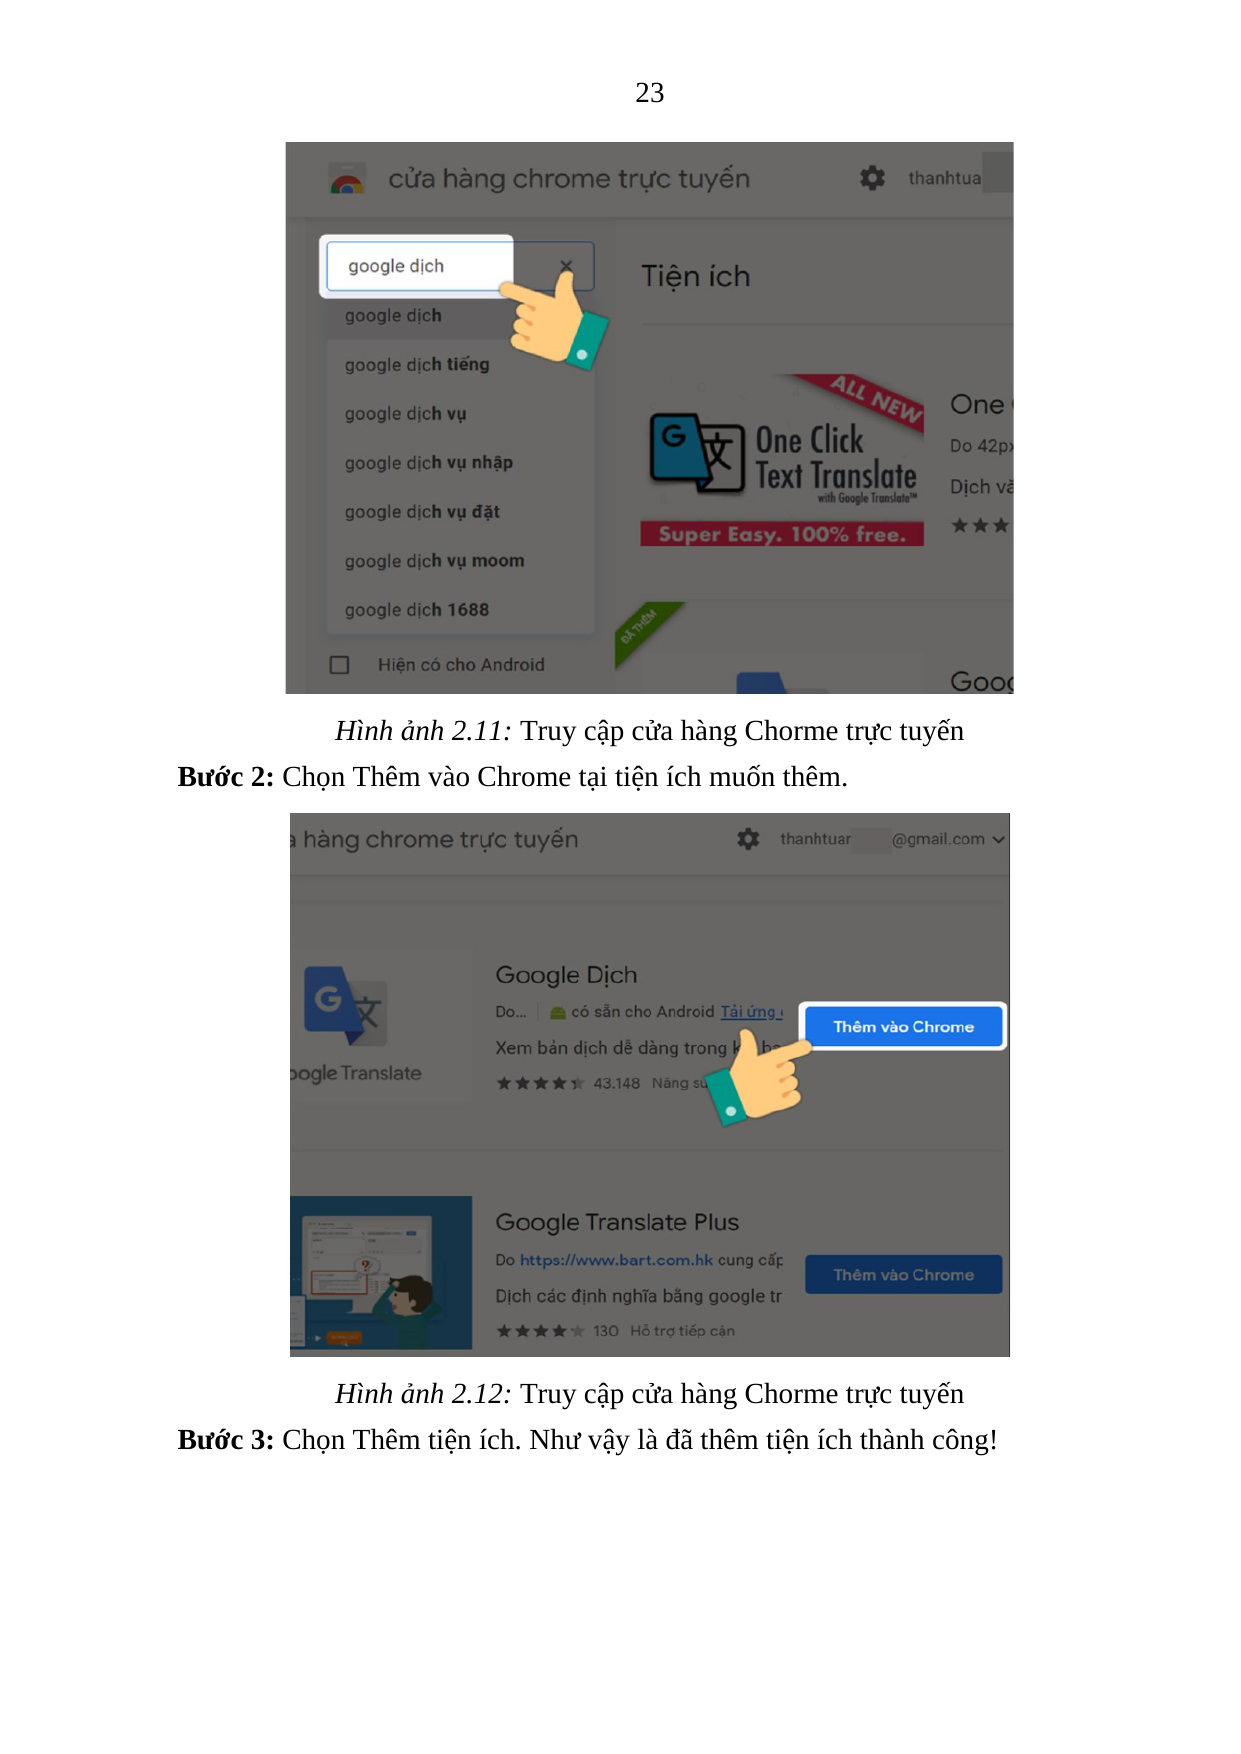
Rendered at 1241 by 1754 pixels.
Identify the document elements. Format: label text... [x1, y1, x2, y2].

text Hình ảnh 2.11: Truy cập cửa hàng Chorme trực tuyến [177, 713, 1122, 746]
text Bước 3: Chọn Thêm tiện ích. Như vậy là đã thêm tiện ích thành công! [177, 1422, 1122, 1456]
picture [285, 142, 1014, 694]
picture [289, 811, 1011, 1357]
text Bước 2: Chọn Thêm vào Chrome tại tiện ích muốn thêm. [177, 759, 1122, 792]
text Hình ảnh 2.12: Truy cập cửa hàng Chorme trực tuyến [177, 1376, 1122, 1410]
